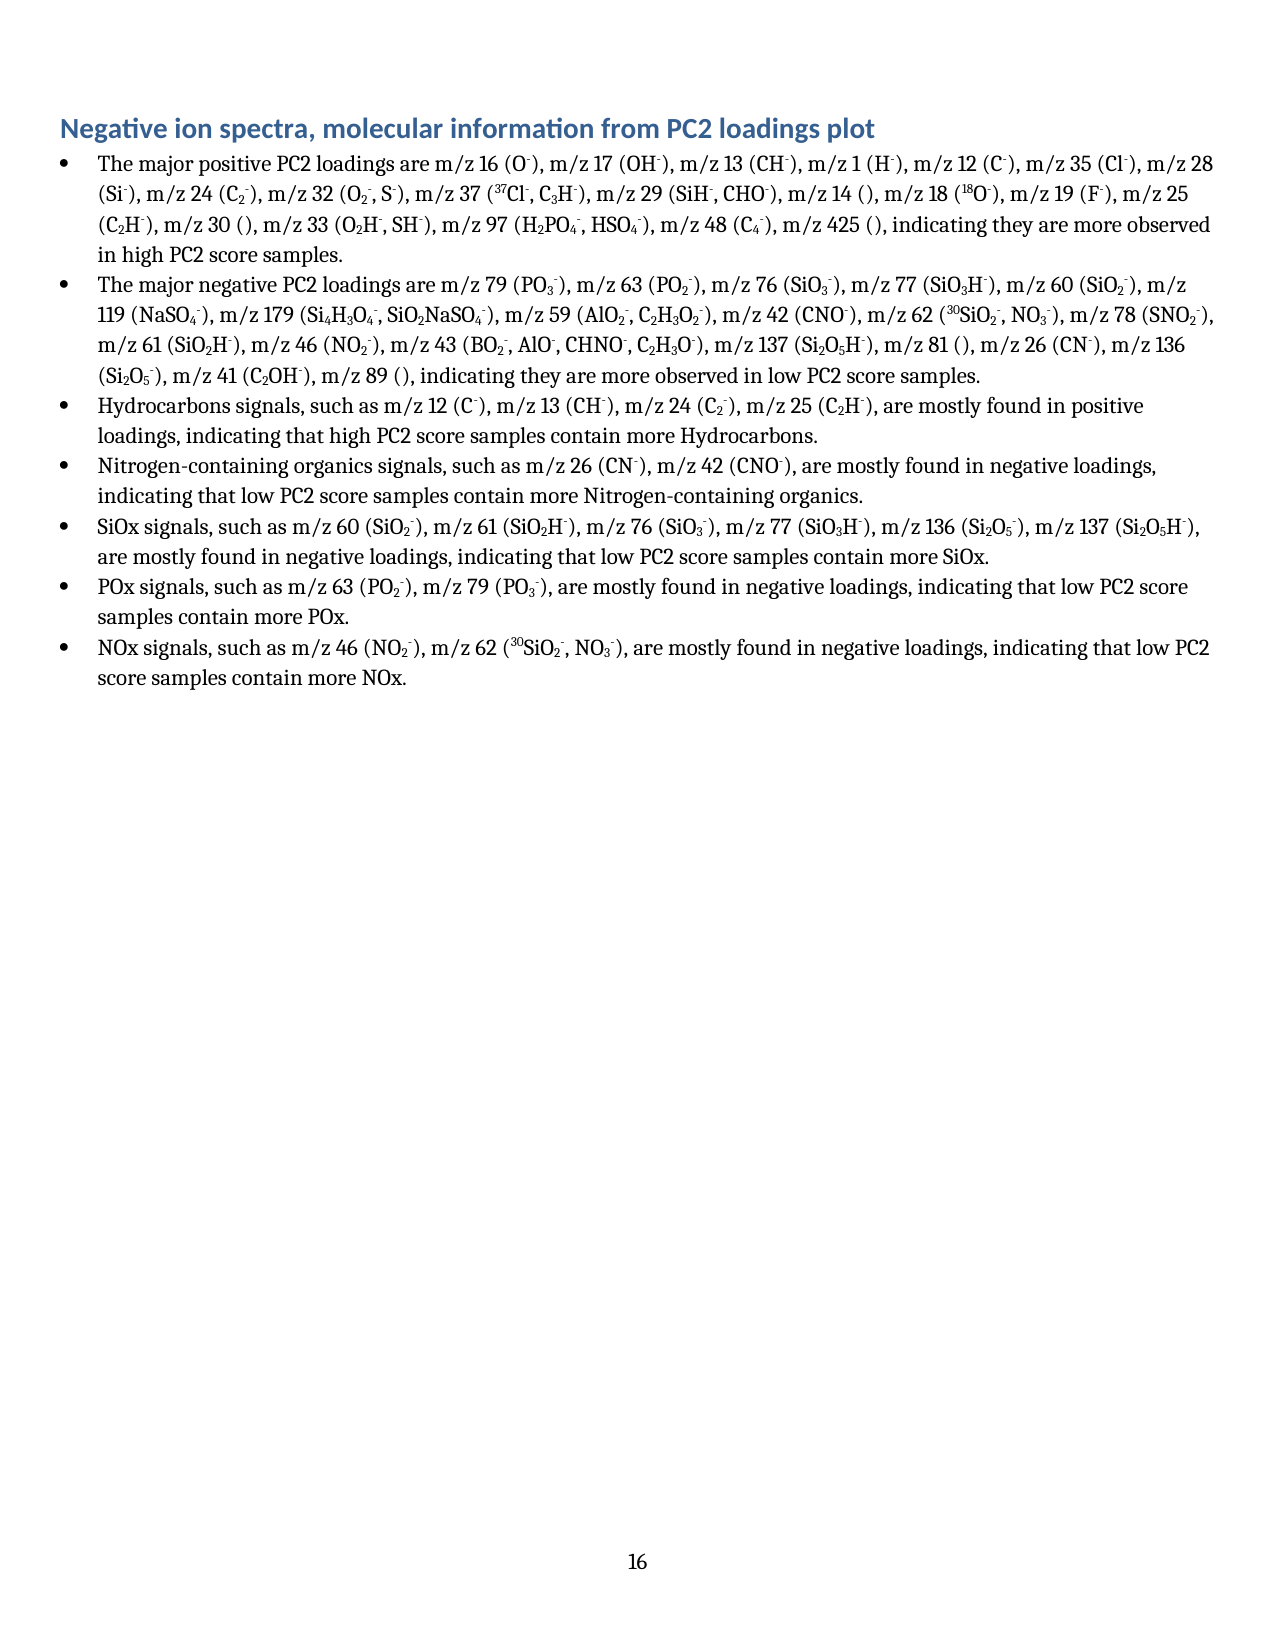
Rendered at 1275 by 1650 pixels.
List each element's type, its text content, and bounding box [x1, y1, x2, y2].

list SiOx signals, such as m/z 60 (SiO2-), m/z 61 (SiO2H-), m/z 76 (SiO3-), m/z 77 (SiO3H-), m/z 136 (Si2O5-), m/z 137 (Si2O5H-), are mostly found in negative loadings, indicating that low PC2 score samples contain more SiOx. [60, 513, 1215, 570]
subtitle Negative ion spectra, molecular information from PC2 loadings plot [60, 110, 1215, 146]
list NOx signals, such as m/z 46 (NO2-), m/z 62 (30SiO2-, NO3-), are mostly found in negative loadings, indicating that low PC2 score samples contain more NOx. [60, 634, 1215, 691]
list The major negative PC2 loadings are m/z 79 (PO3-), m/z 63 (PO2-), m/z 76 (SiO3-), m/z 77 (SiO3H-), m/z 60 (SiO2-), m/z 119 (NaSO4-), m/z 179 (Si4H3O4-, SiO2NaSO4-), m/z 59 (AlO2-, C2H3O2-), m/z 42 (CNO-), m/z 62 (30SiO2-, NO3-), m/z 78 (SNO2-), m/z 61 (SiO2H-), m/z 46 (NO2-), m/z 43 (BO2-, AlO-, CHNO-, C2H3O-), m/z 137 (Si2O5H-), m/z 81 (), m/z 26 (CN-), m/z 136 (Si2O5-), m/z 41 (C2OH-), m/z 89 (), indicating they are more observed in low PC2 score samples. [60, 272, 1215, 389]
list Nitrogen-containing organics signals, such as m/z 26 (CN-), m/z 42 (CNO-), are mostly found in negative loadings, indicating that low PC2 score samples contain more Nitrogen-containing organics. [60, 453, 1215, 509]
list POx signals, such as m/z 63 (PO2-), m/z 79 (PO3-), are mostly found in negative loadings, indicating that low PC2 score samples contain more POx. [60, 574, 1215, 630]
list The major positive PC2 loadings are m/z 16 (O-), m/z 17 (OH-), m/z 13 (CH-), m/z 1 (H-), m/z 12 (C-), m/z 35 (Cl-), m/z 28 (Si-), m/z 24 (C2-), m/z 32 (O2-, S-), m/z 37 (37Cl-, C3H-), m/z 29 (SiH-, CHO-), m/z 14 (), m/z 18 (18O-), m/z 19 (F-), m/z 25 (C2H-), m/z 30 (), m/z 33 (O2H-, SH-), m/z 97 (H2PO4-, HSO4-), m/z 48 (C4-), m/z 425 (), indicating they are more observed in high PC2 score samples. [60, 151, 1215, 268]
list Hydrocarbons signals, such as m/z 12 (C-), m/z 13 (CH-), m/z 24 (C2-), m/z 25 (C2H-), are mostly found in positive loadings, indicating that high PC2 score samples contain more Hydrocarbons. [60, 393, 1215, 449]
